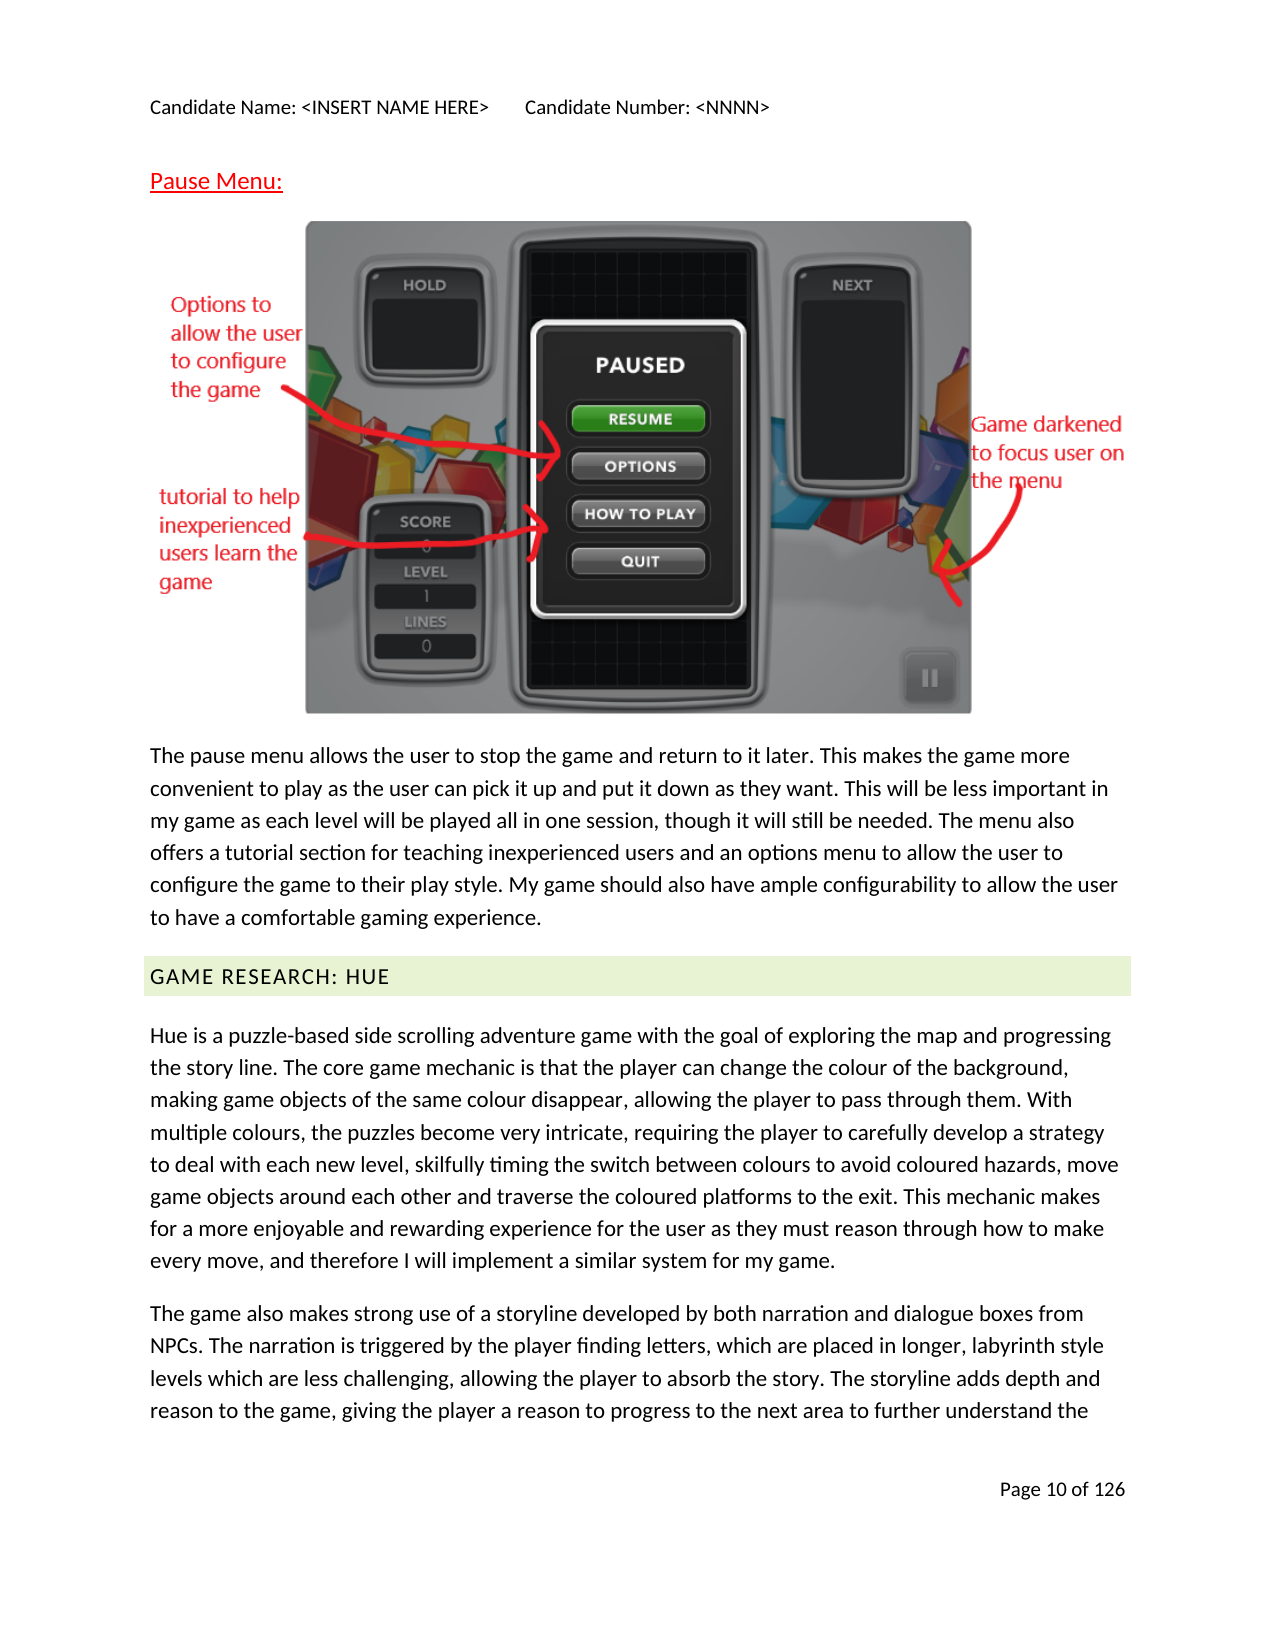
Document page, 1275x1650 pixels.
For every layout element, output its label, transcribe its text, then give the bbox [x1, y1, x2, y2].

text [150, 1299, 1125, 1424]
subtitle Game research: Hue [150, 962, 1125, 990]
text The pause menu allows the user to stop the game and return to it later. This makes the game more convenient to play as the user can pick it up and put it down as they want. This will be less important in my game as each level will be played all in one session, though it will still be needed. The menu also offers a tutorial section for teaching inexperienced users and an options menu to allow the user to configure the game to their play style. My game should also have ample configurability to allow the user to have a comfortable gaming experience. [150, 742, 1125, 931]
text Hue is a puzzle-based side scrolling adventure game with the goal of exploring the map and progressing the story line. The core game mechanic is that the player can change the colour of the background, making game objects of the same colour disappear, allowing the player to pass through them. With multiple colours, the puzzles become very intricate, requiring the player to carefully develop a strategy to deal with each new level, skilfully timing the switch between colours to avoid coloured hazards, move game objects around each other and traverse the coloured platforms to the exit. This mechanic makes for a more enjoyable and rewarding experience for the user as they must reason through how to make every move, and therefore I will implement a similar system for my game. [150, 1021, 1125, 1274]
text Pause Menu: [150, 165, 1125, 196]
picture [150, 221, 1125, 717]
